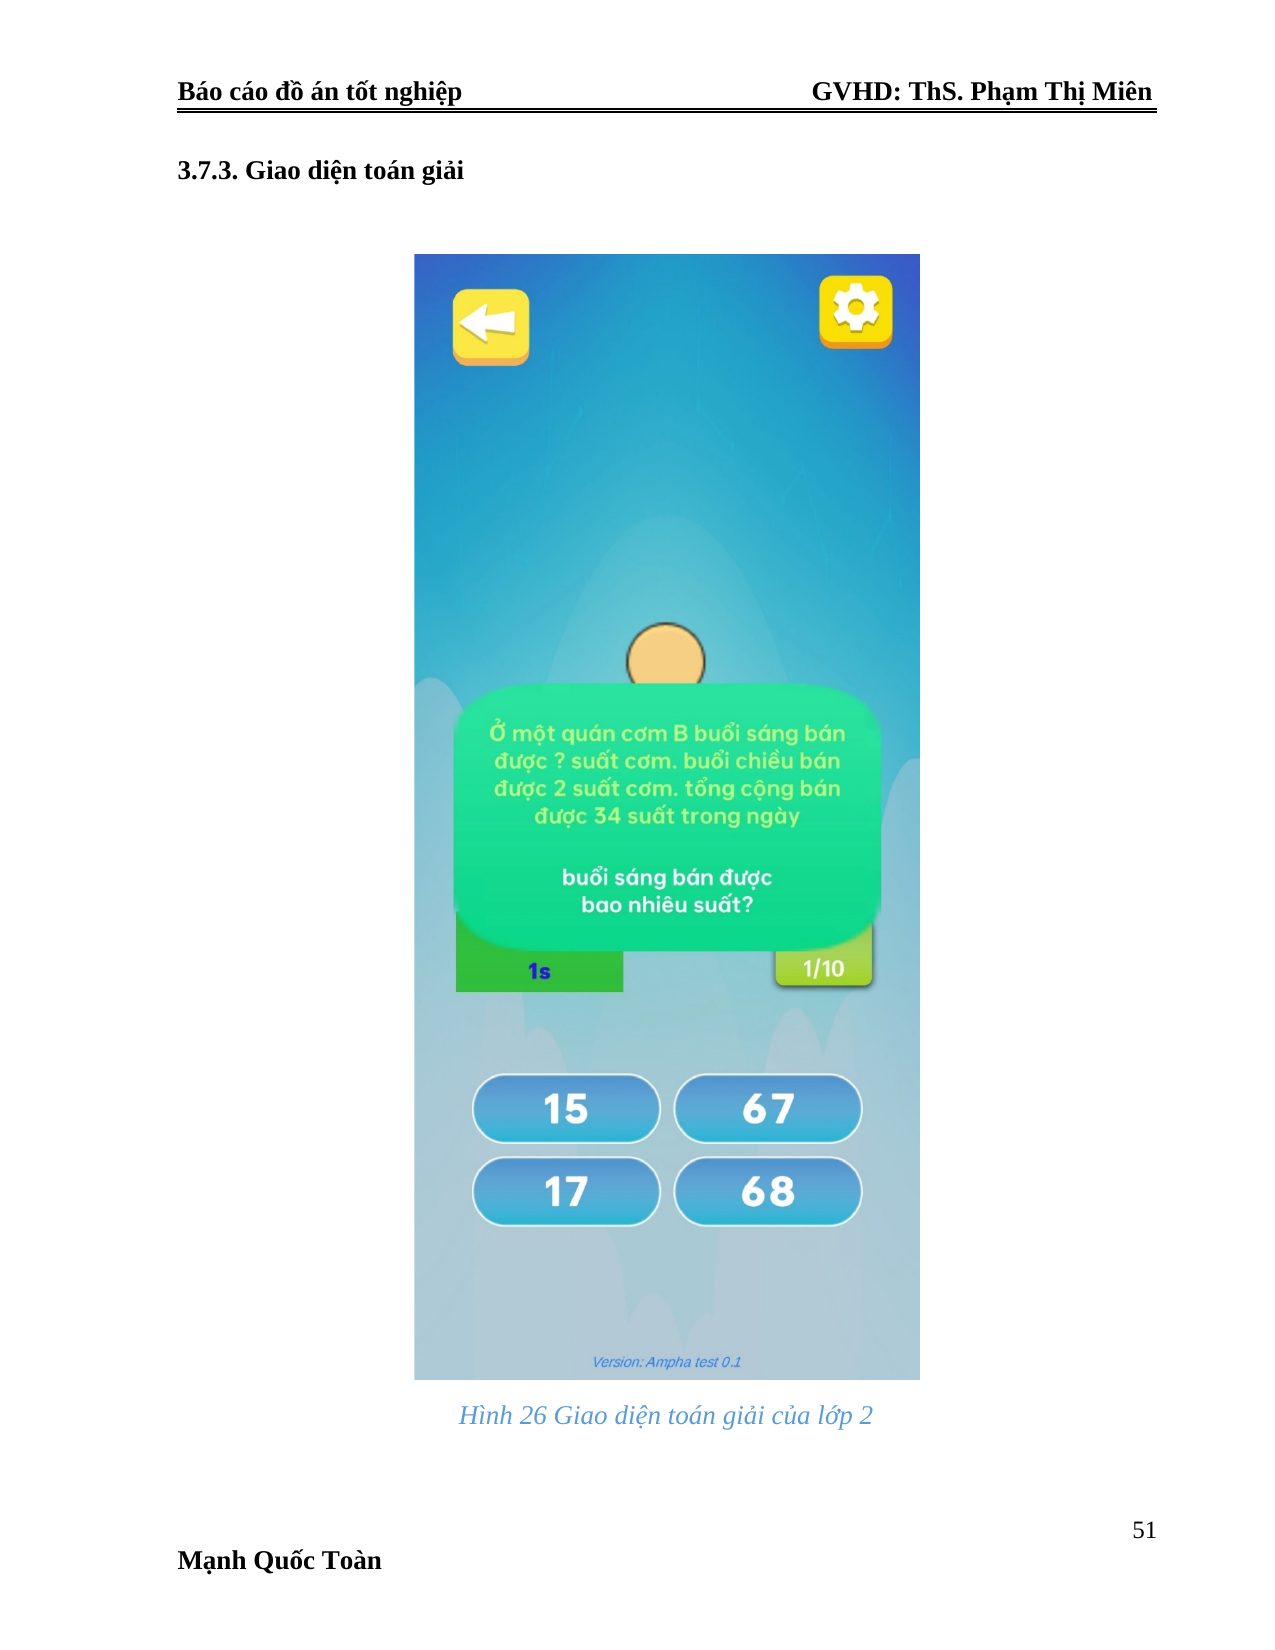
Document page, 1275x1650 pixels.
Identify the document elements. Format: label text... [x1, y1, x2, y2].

picture [414, 254, 920, 1380]
text Giao diện toán giải [177, 154, 1157, 185]
text Hình 26 Giao diện toán giải của lớp 2 [177, 1399, 1157, 1430]
